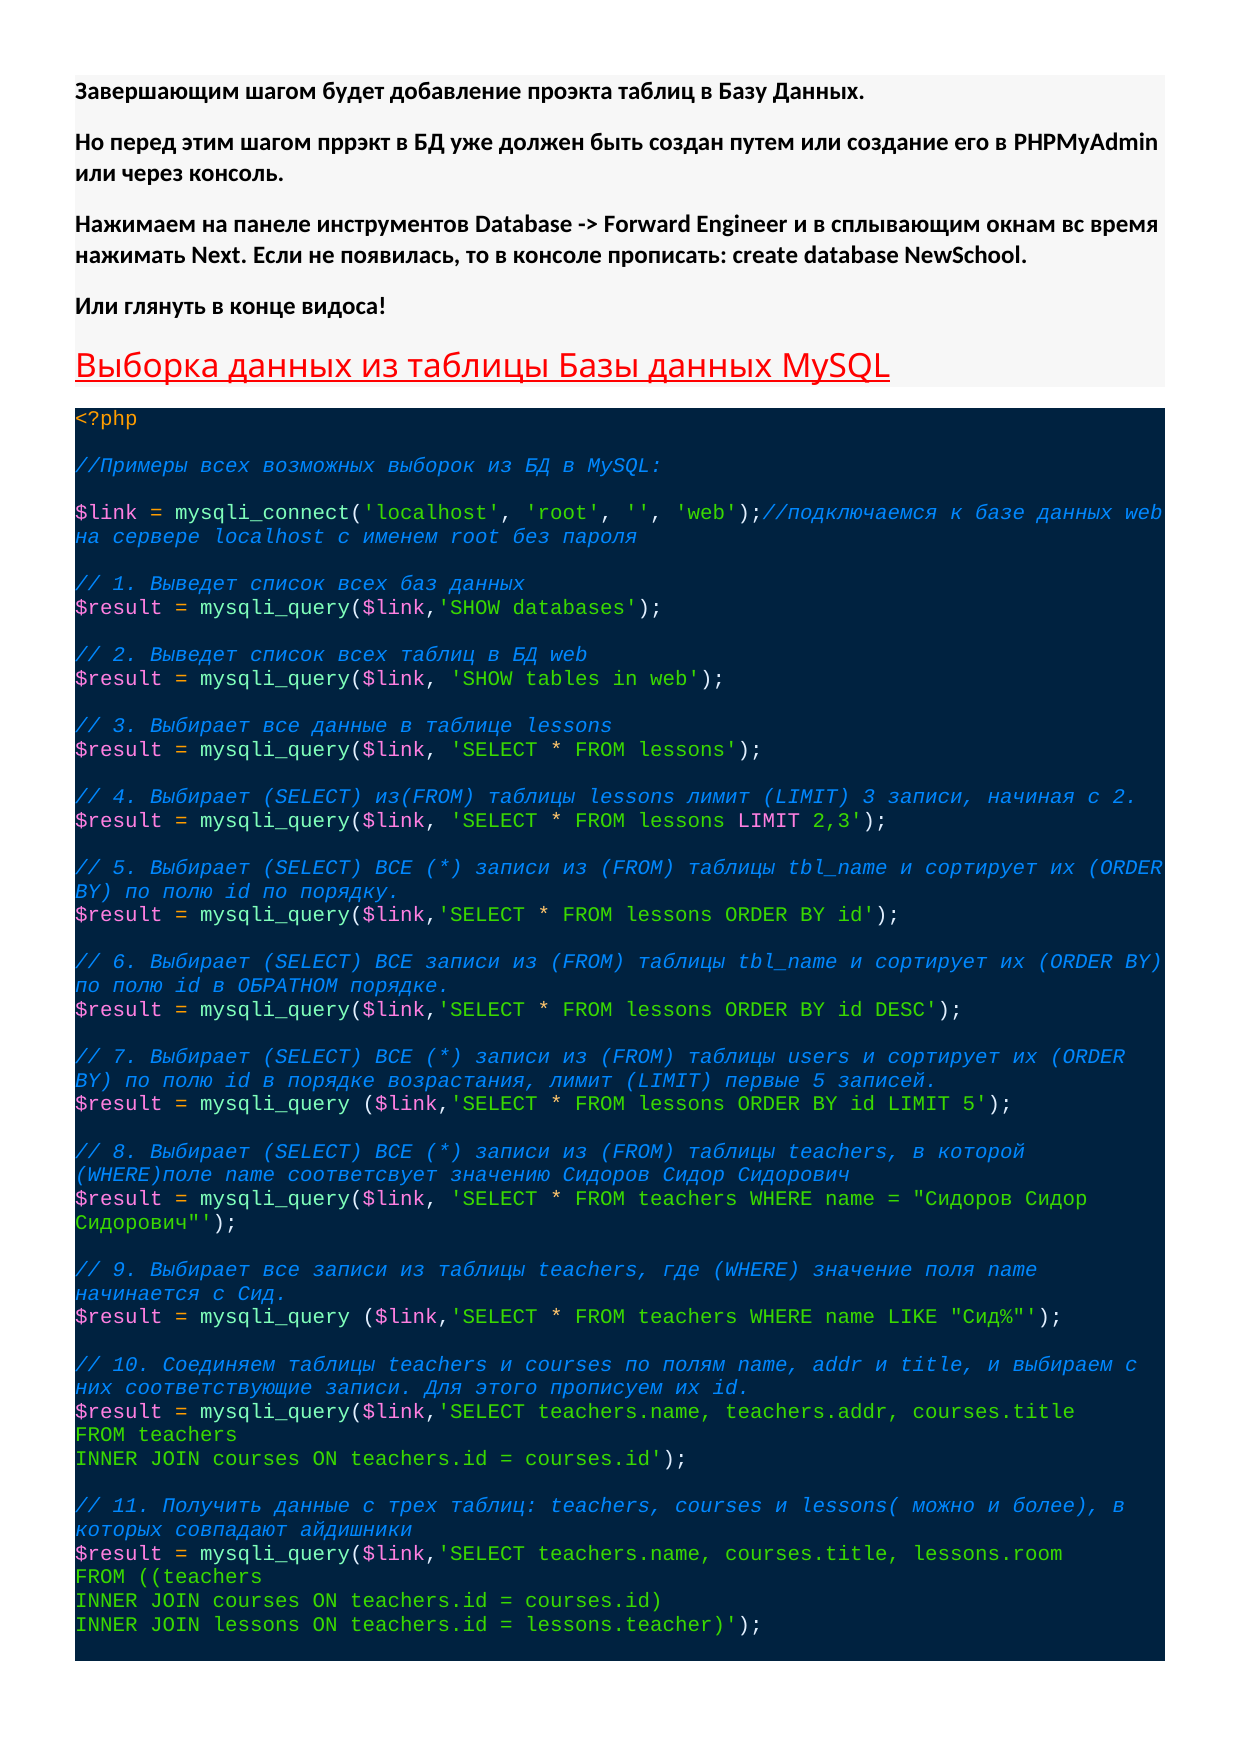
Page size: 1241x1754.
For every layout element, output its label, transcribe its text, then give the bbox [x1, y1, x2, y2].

text Нажимаем на панеле инструментов Database -> Forward Engineer и в сплывающим окнам вс время нажимать Next. Если не появилась, то в консоле прописать: create database NewSchool. [75, 208, 1165, 269]
text Выборка данных из таблицы Базы данных MySQL [75, 341, 1165, 387]
text Завершающим шагом будет добавление проэкта таблиц в Базу Данных. [75, 75, 1165, 106]
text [75, 408, 1165, 1661]
text Но перед этим шагом пррэкт в БД уже должен быть создан путем или создание его в PHPMyAdmin или через консоль. [75, 126, 1165, 187]
text Или глянуть в конце видоса! [75, 290, 1165, 321]
